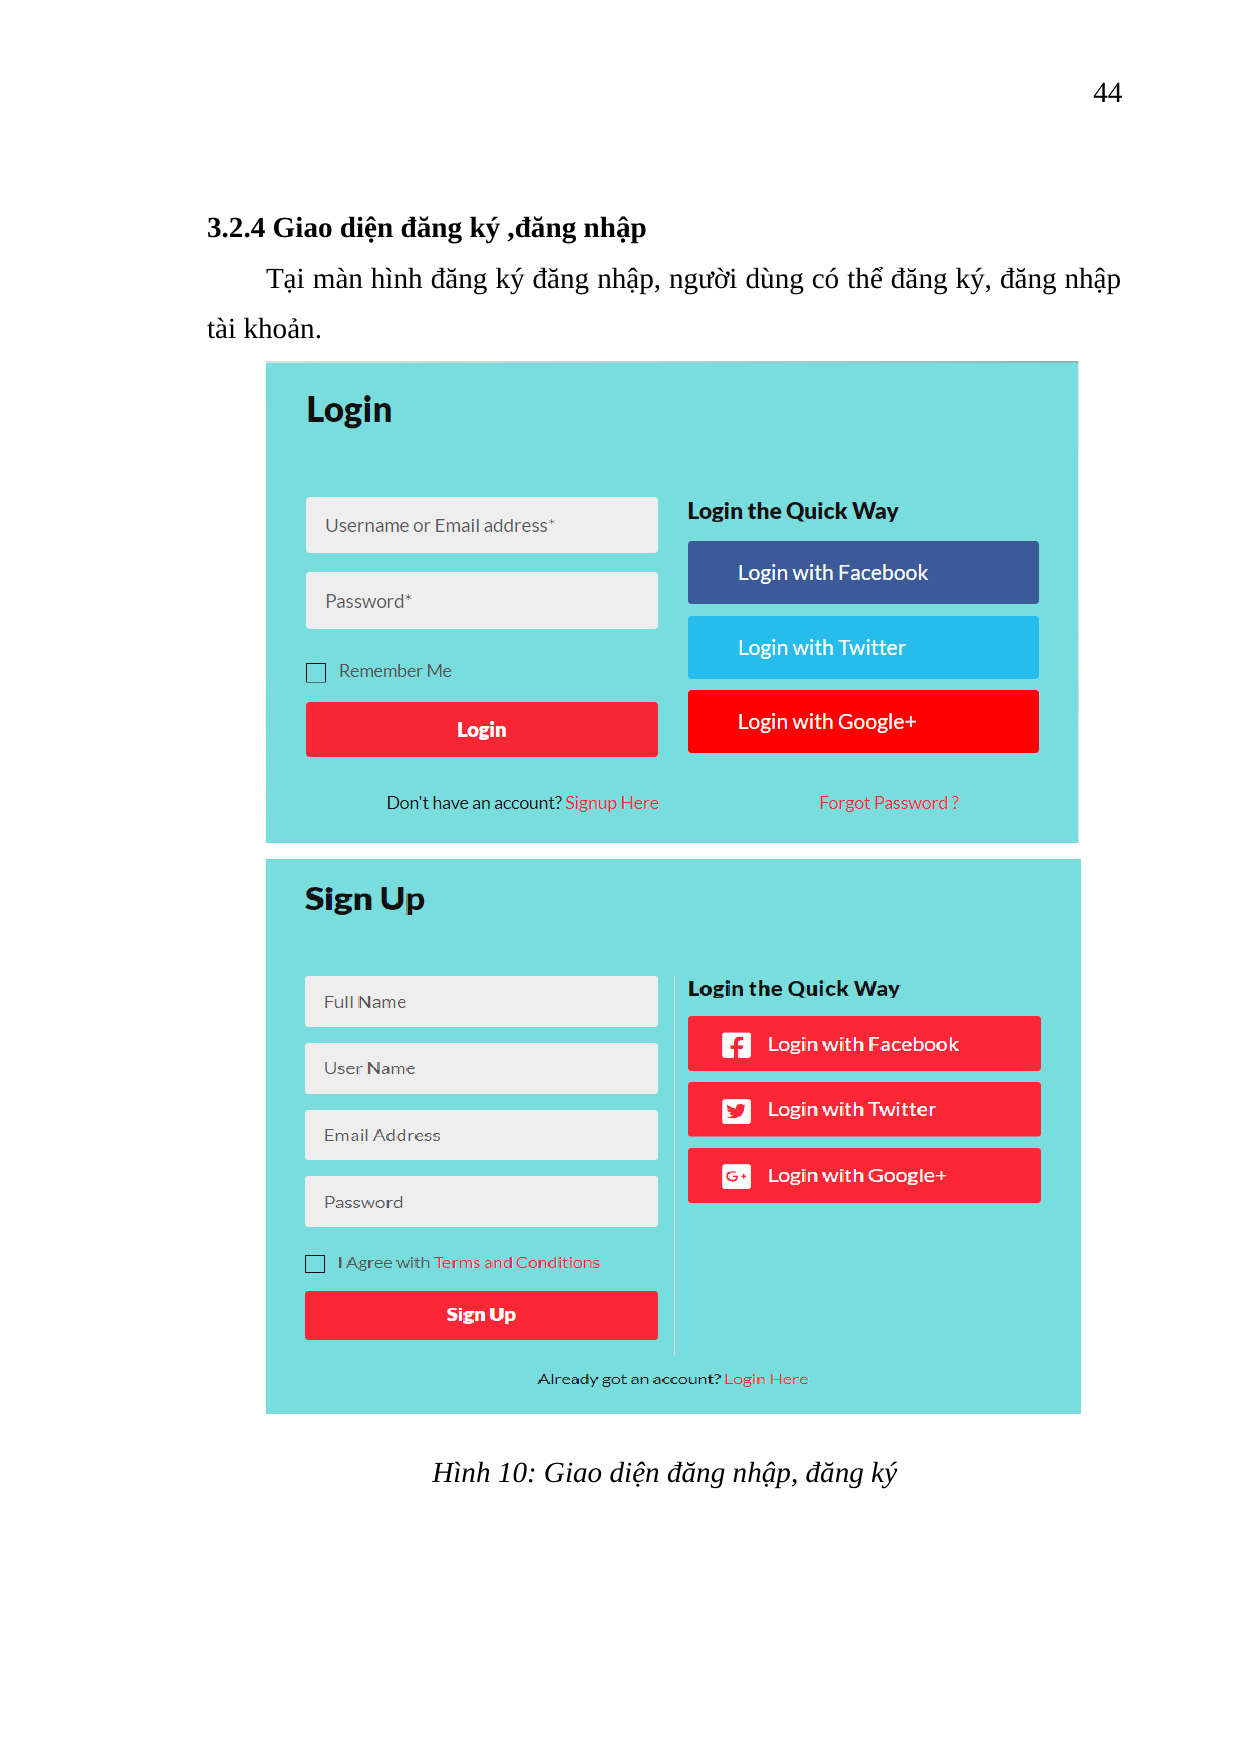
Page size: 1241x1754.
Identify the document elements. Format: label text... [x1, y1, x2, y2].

picture [265, 361, 1079, 843]
picture [265, 859, 1081, 1414]
subtitle 3.2.4 Giao diện đăng ký ,đăng nhập [207, 211, 1122, 244]
text Tại màn hình đăng ký đăng nhập, người dùng có thể đăng ký, đăng nhập tài khoản. [207, 261, 1122, 345]
text Hình 10: Giao diện đăng nhập, đăng ký [207, 1455, 1122, 1488]
